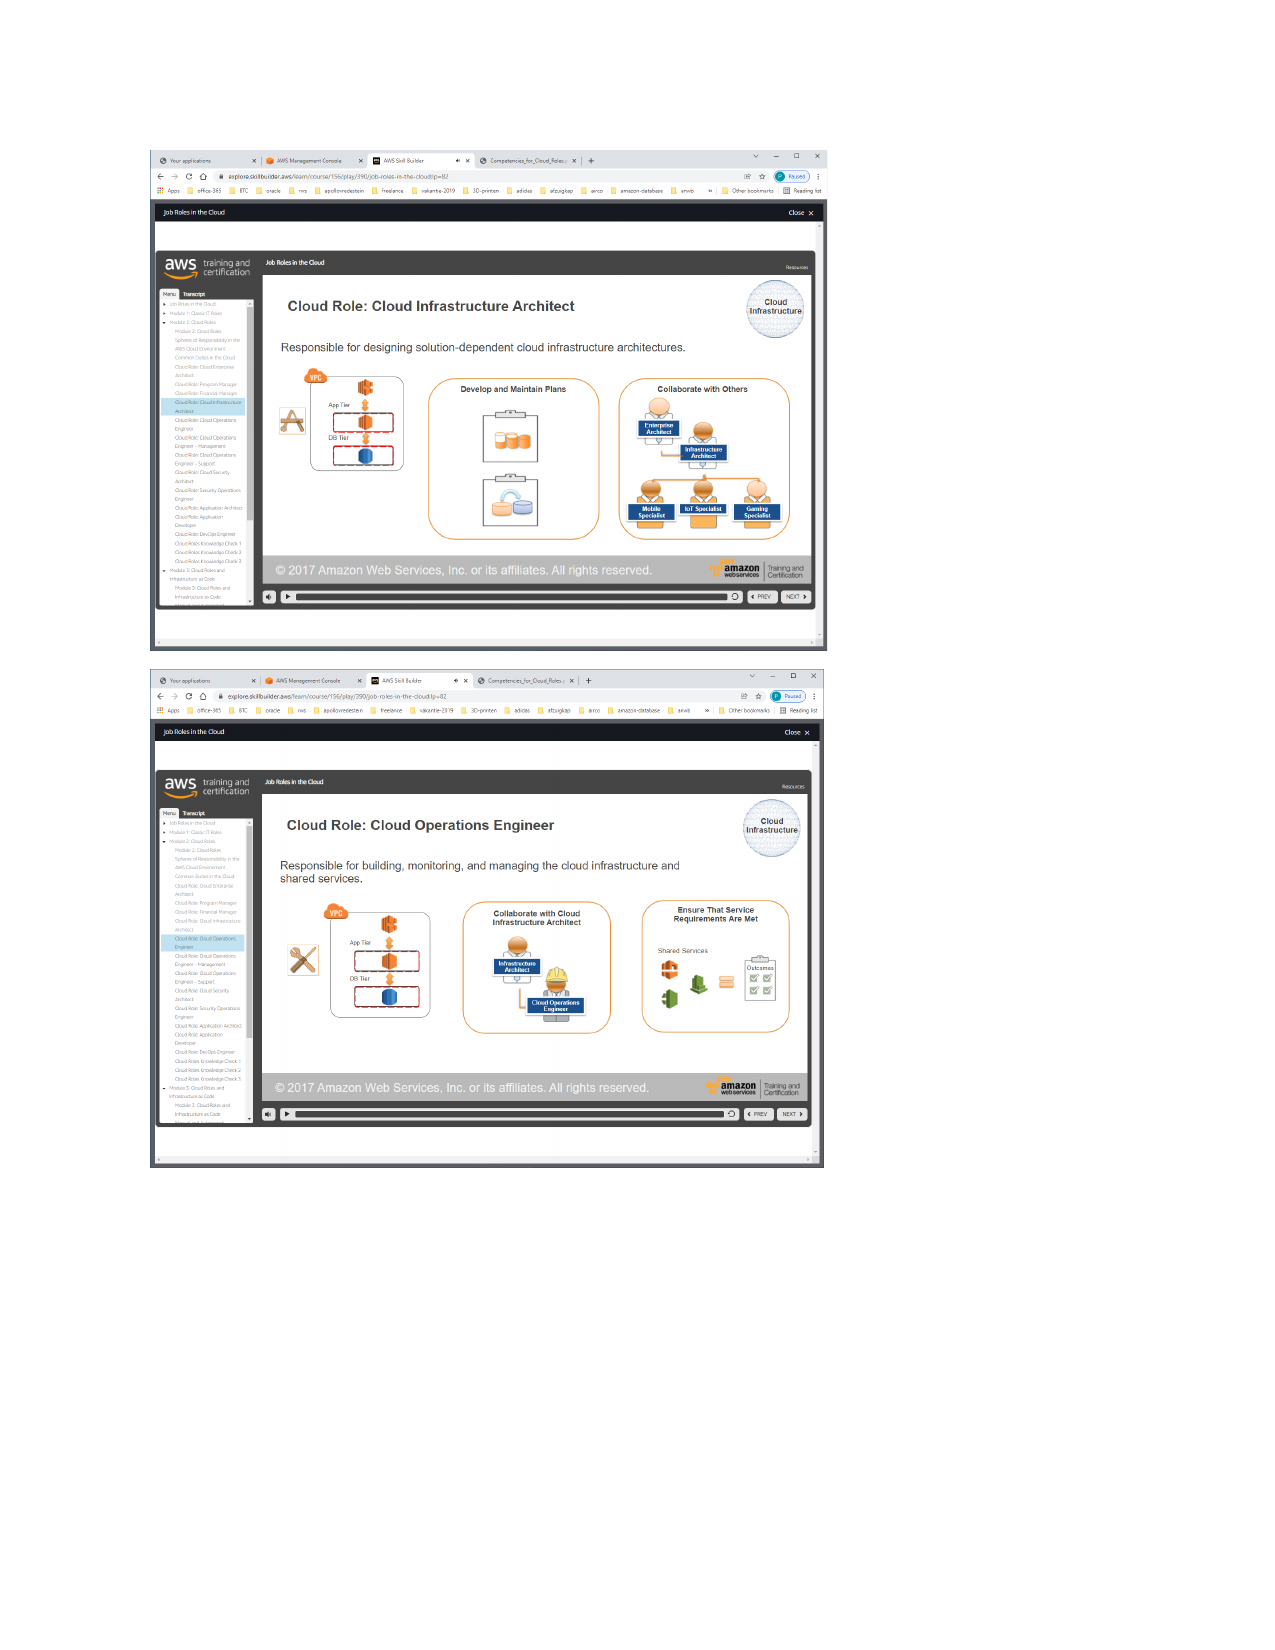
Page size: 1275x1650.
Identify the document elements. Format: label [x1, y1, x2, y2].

picture [150, 150, 828, 651]
picture [150, 669, 824, 1168]
